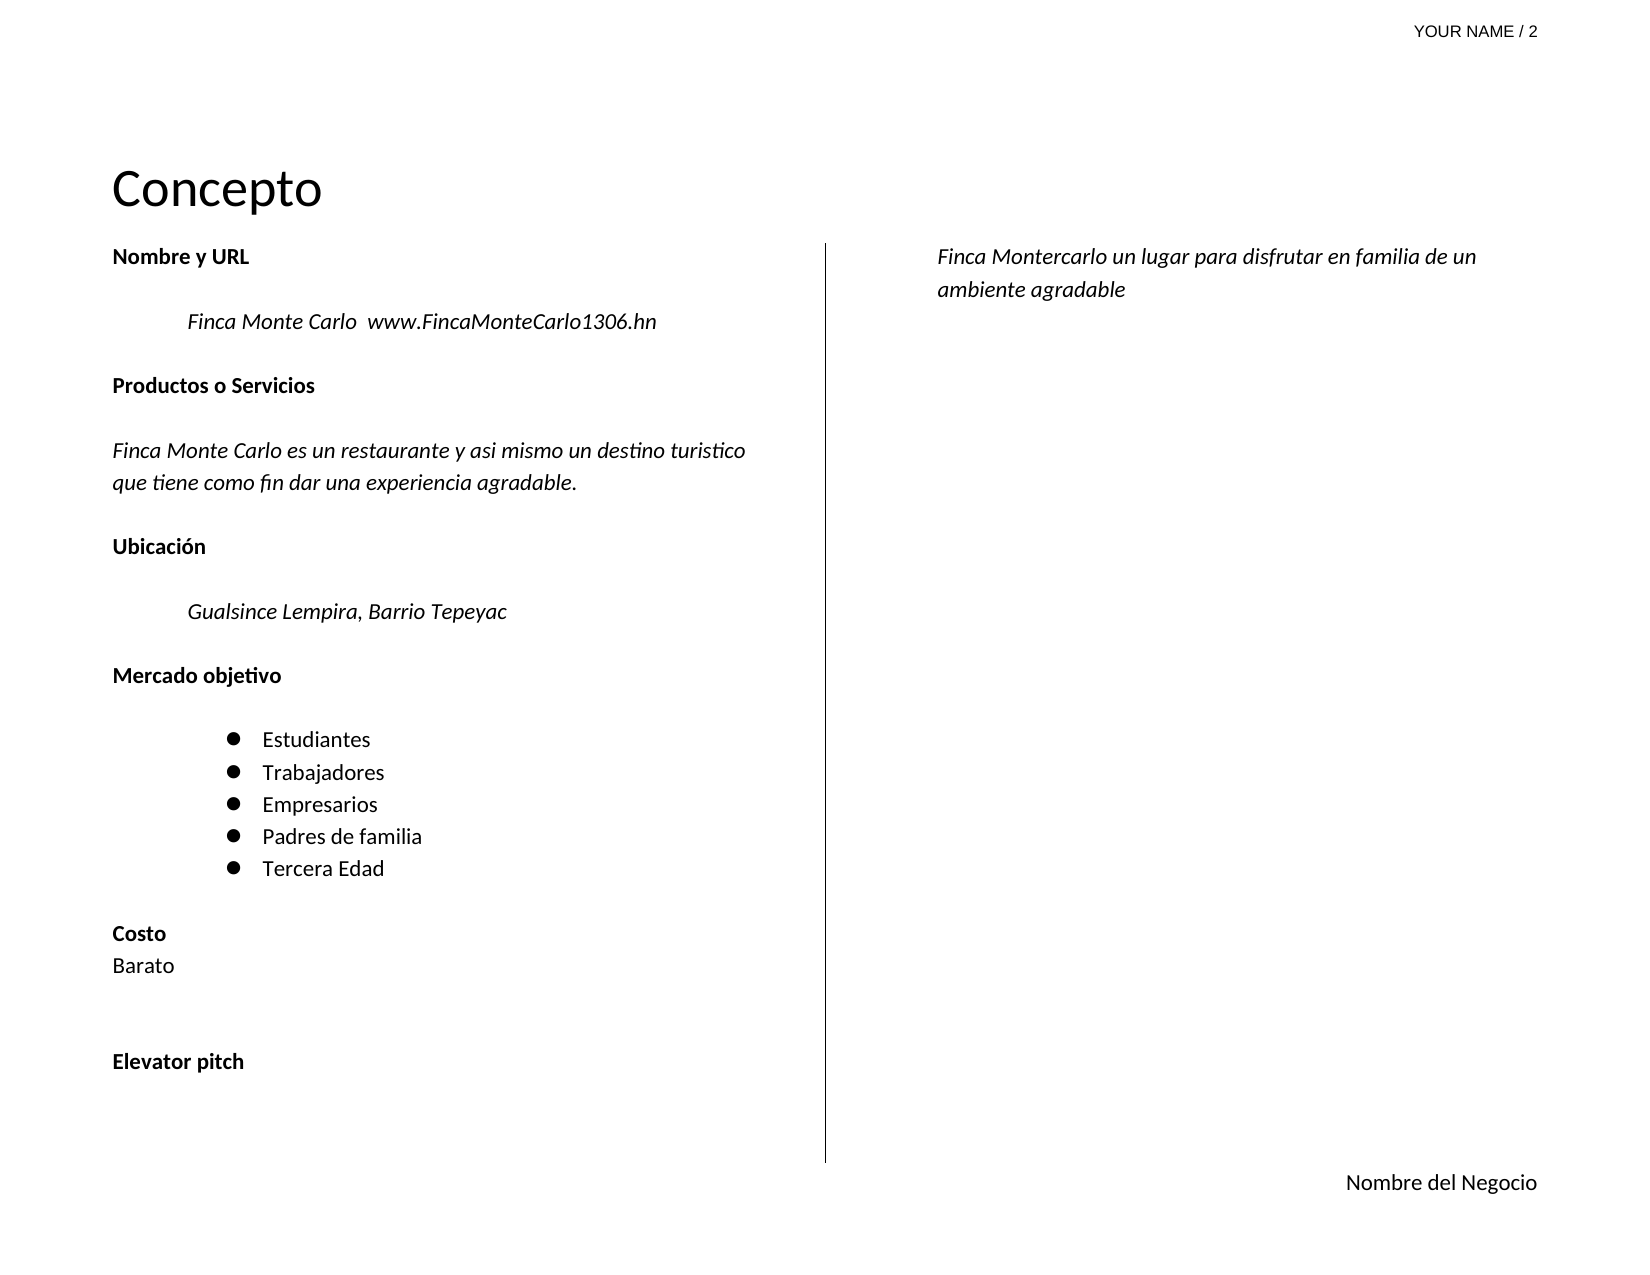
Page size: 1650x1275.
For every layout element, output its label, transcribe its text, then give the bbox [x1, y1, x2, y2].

text Elevator pitch [112, 1047, 787, 1075]
text Ubicación [112, 532, 787, 560]
subtitle Concepto [112, 154, 1537, 220]
list Estudiantes [225, 726, 787, 753]
text Finca Monte Carlo es un restaurante y asi mismo un destino turistico que tiene como fin dar una experiencia agradable. [112, 436, 787, 496]
text Finca Monte Carlo www.FincaMonteCarlo1306.hn [187, 307, 787, 335]
list Padres de familia [225, 822, 787, 850]
text Nombre y URL [112, 243, 787, 271]
list Empresarios [225, 790, 787, 818]
text Productos o Servicios [112, 371, 787, 399]
list Tercera Edad [225, 854, 787, 882]
list Trabajadores [225, 758, 787, 786]
text Gualsince Lempira, Barrio Tepeyac [187, 597, 787, 625]
text Mercado objetivo [112, 661, 787, 689]
text Costo [112, 919, 787, 947]
text Finca Montercarlo un lugar para disfrutar en familia de un ambiente agradable [937, 243, 1537, 303]
text Barato [112, 951, 787, 979]
